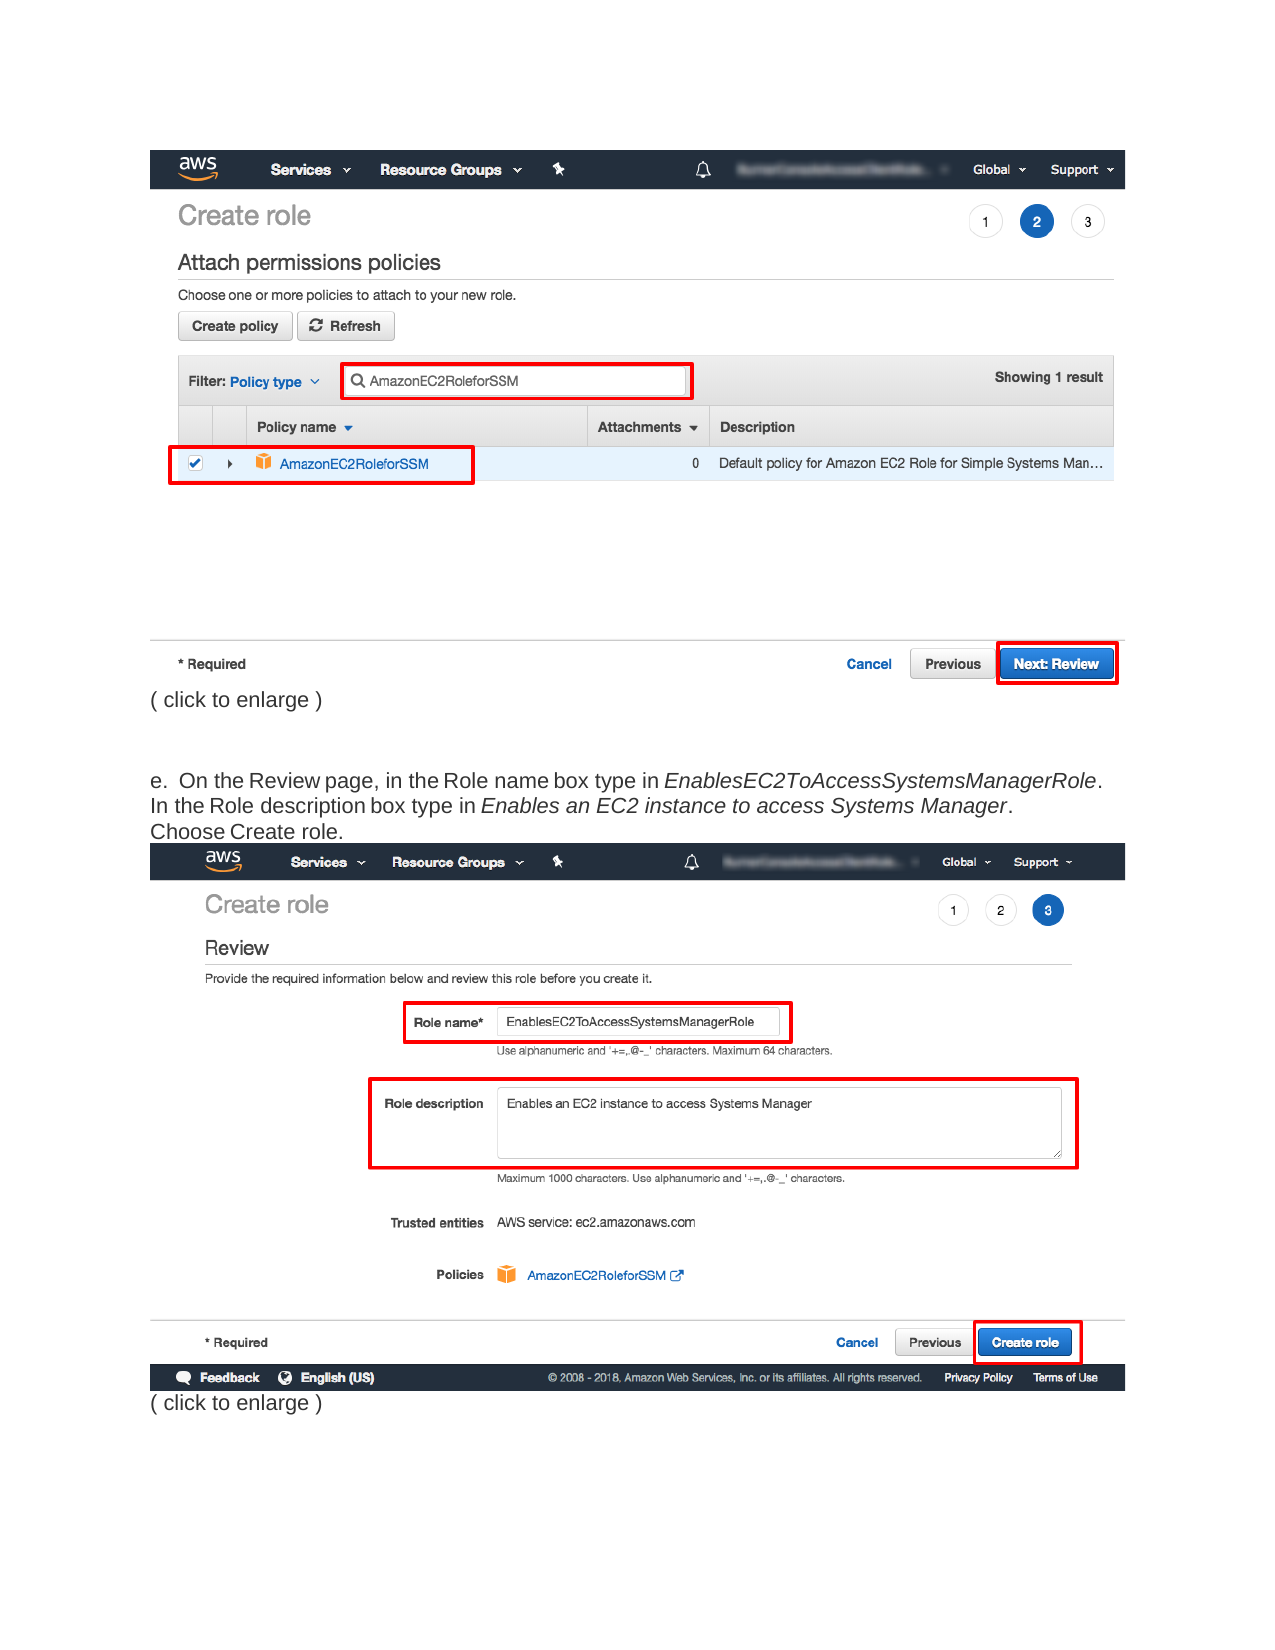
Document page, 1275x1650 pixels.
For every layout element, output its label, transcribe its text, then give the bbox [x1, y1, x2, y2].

text ( click to enlarge ) [150, 687, 1125, 712]
picture [150, 150, 1125, 687]
text ( click to enlarge ) [150, 1391, 1125, 1415]
text e. On the Review page, in the Role name box type in EnablesEC2ToAccessSystemsManagerRole. In the Role description box type in Enables an EC2 instance to access Systems Manager. Choose Create role. [150, 768, 1125, 843]
picture [150, 843, 1125, 1391]
